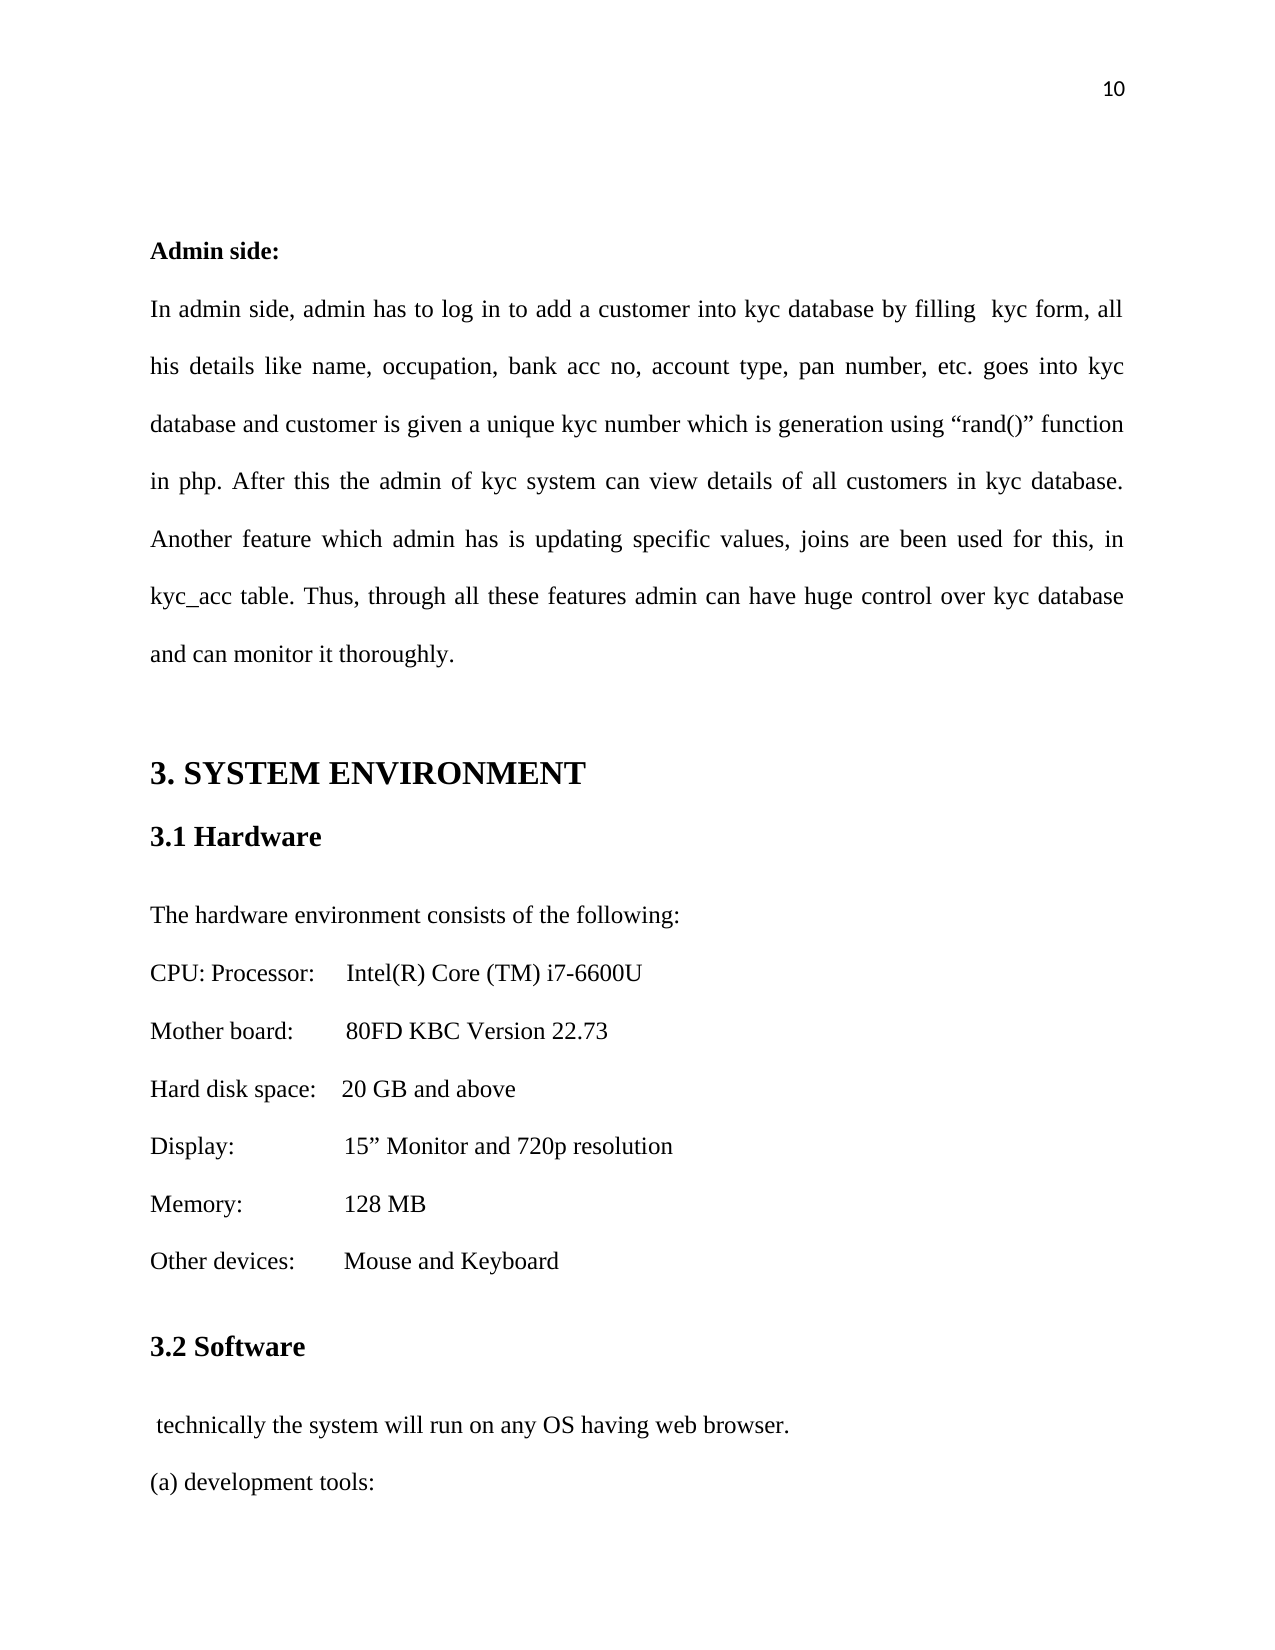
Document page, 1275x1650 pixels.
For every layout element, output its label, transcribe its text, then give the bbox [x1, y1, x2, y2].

text Admin side: [150, 236, 1125, 265]
subtitle 3.2 Software [150, 1329, 1125, 1362]
text Display: 15” Monitor and 720p resolution [150, 1131, 1125, 1160]
text CPU: Processor: Intel(R) Core (TM) i7-6600U [150, 958, 1125, 987]
text technically the system will run on any OS having web browser. [150, 1410, 1125, 1439]
text Other devices: Mouse and Keyboard [150, 1246, 1125, 1275]
text (a) development tools: [150, 1467, 1125, 1496]
subtitle 3.1 Hardware [150, 819, 1125, 853]
text In admin side, admin has to log in to add a customer into kyc database by filling kyc form, all his details like name, occupation, bank acc no, account type, pan number, etc. goes into kyc database and customer is given a unique kyc number which is generation using “rand()” function in php. After this the admin of kyc system can view details of all customers in kyc database. Another feature which admin has is updating specific values, joins are been used for this, in kyc_acc table. Thus, through all these features admin can have huge control over kyc database and can monitor it thoroughly. [150, 294, 1125, 667]
subtitle 3. SYSTEM ENVIRONMENT [150, 721, 1125, 791]
text The hardware environment consists of the following: [150, 901, 1125, 929]
text Mother board: 80FD KBC Version 22.73 [150, 1016, 1125, 1045]
text Hard disk space: 20 GB and above [150, 1074, 1125, 1102]
text Memory: 128 MB [150, 1189, 1125, 1217]
